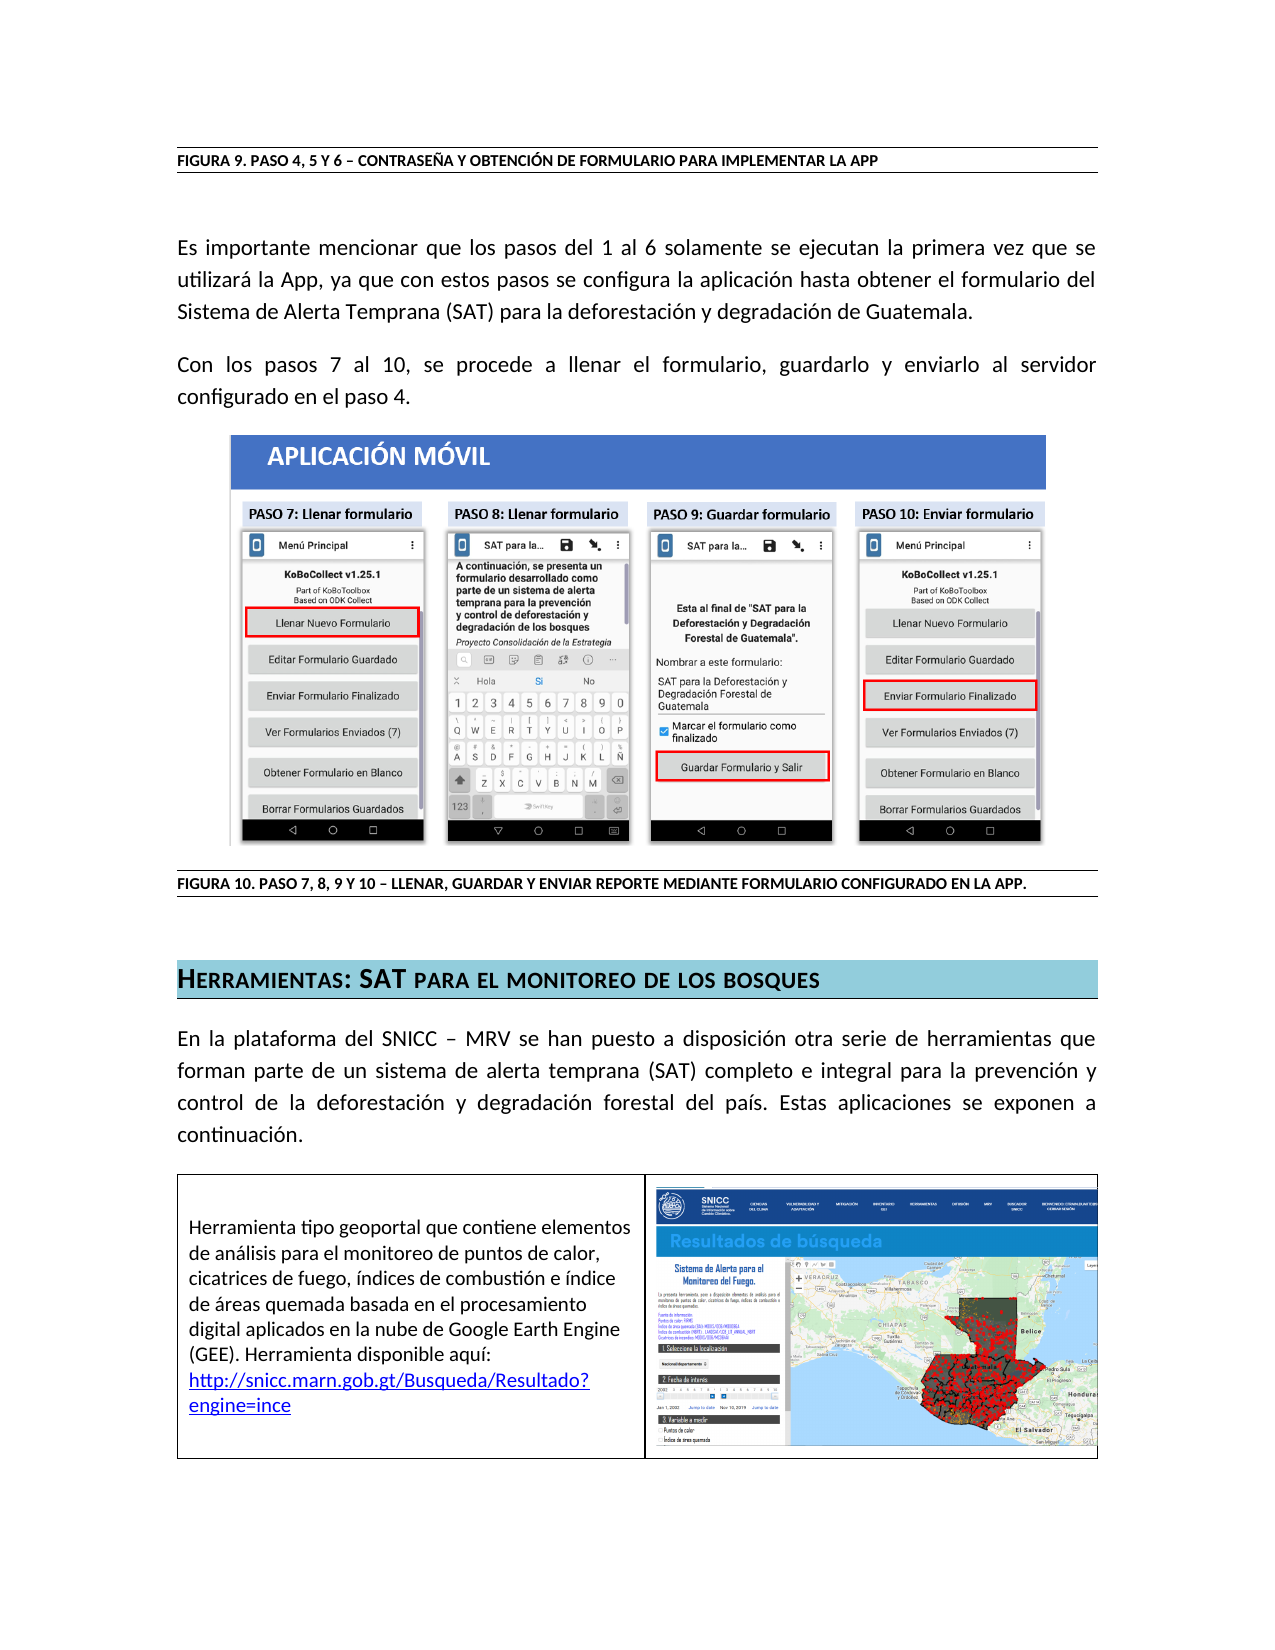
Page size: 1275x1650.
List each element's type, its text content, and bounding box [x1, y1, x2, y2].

subtitle Herramientas: SAT para el monitoreo de los bosques [177, 960, 1098, 998]
text Con los pasos 7 al 10, se procede a llenar el formulario, guardarlo y enviarlo al servidor configurado en el paso 4. [177, 350, 1098, 410]
picture [229, 435, 1046, 846]
text Figura 9. Paso 4, 5 y 6 – Contraseña y obtención de formulario para implementar la App [177, 148, 1098, 172]
text En la plataforma del SNICC – MRV se han puesto a disposición otra serie de herramientas que forman parte de un sistema de alerta temprana (SAT) completo e integral para la prevención y control de la deforestación y degradación forestal del país. Estas aplicaciones se exponen a continuación. [177, 1024, 1098, 1149]
table_header Herramienta tipo geoportal que contiene elementos de análisis para el monitoreo de puntos de calor, cicatrices de fuego, índices de combustión e índice de áreas quemada basada en el procesamiento digital aplicados en la nube de Google Earth Engine (GEE). Herramienta disponible aquí: http://snicc.marn.gob.gt/Busqueda/Resultado?engine=ince [178, 1175, 644, 1458]
text Es importante mencionar que los pasos del 1 al 6 solamente se ejecutan la primera vez que se utilizará la App, ya que con estos pasos se configura la aplicación hasta obtener el formulario del Sistema de Alerta Temprana (SAT) para la deforestación y degradación de Guatemala. [177, 233, 1098, 325]
text Figura 10. Paso 7, 8, 9 y 10 – Llenar, guardar y enviar reporte mediante formulario configurado en la App. [177, 871, 1098, 896]
picture [656, 1187, 1098, 1446]
table_header [646, 1175, 1097, 1458]
